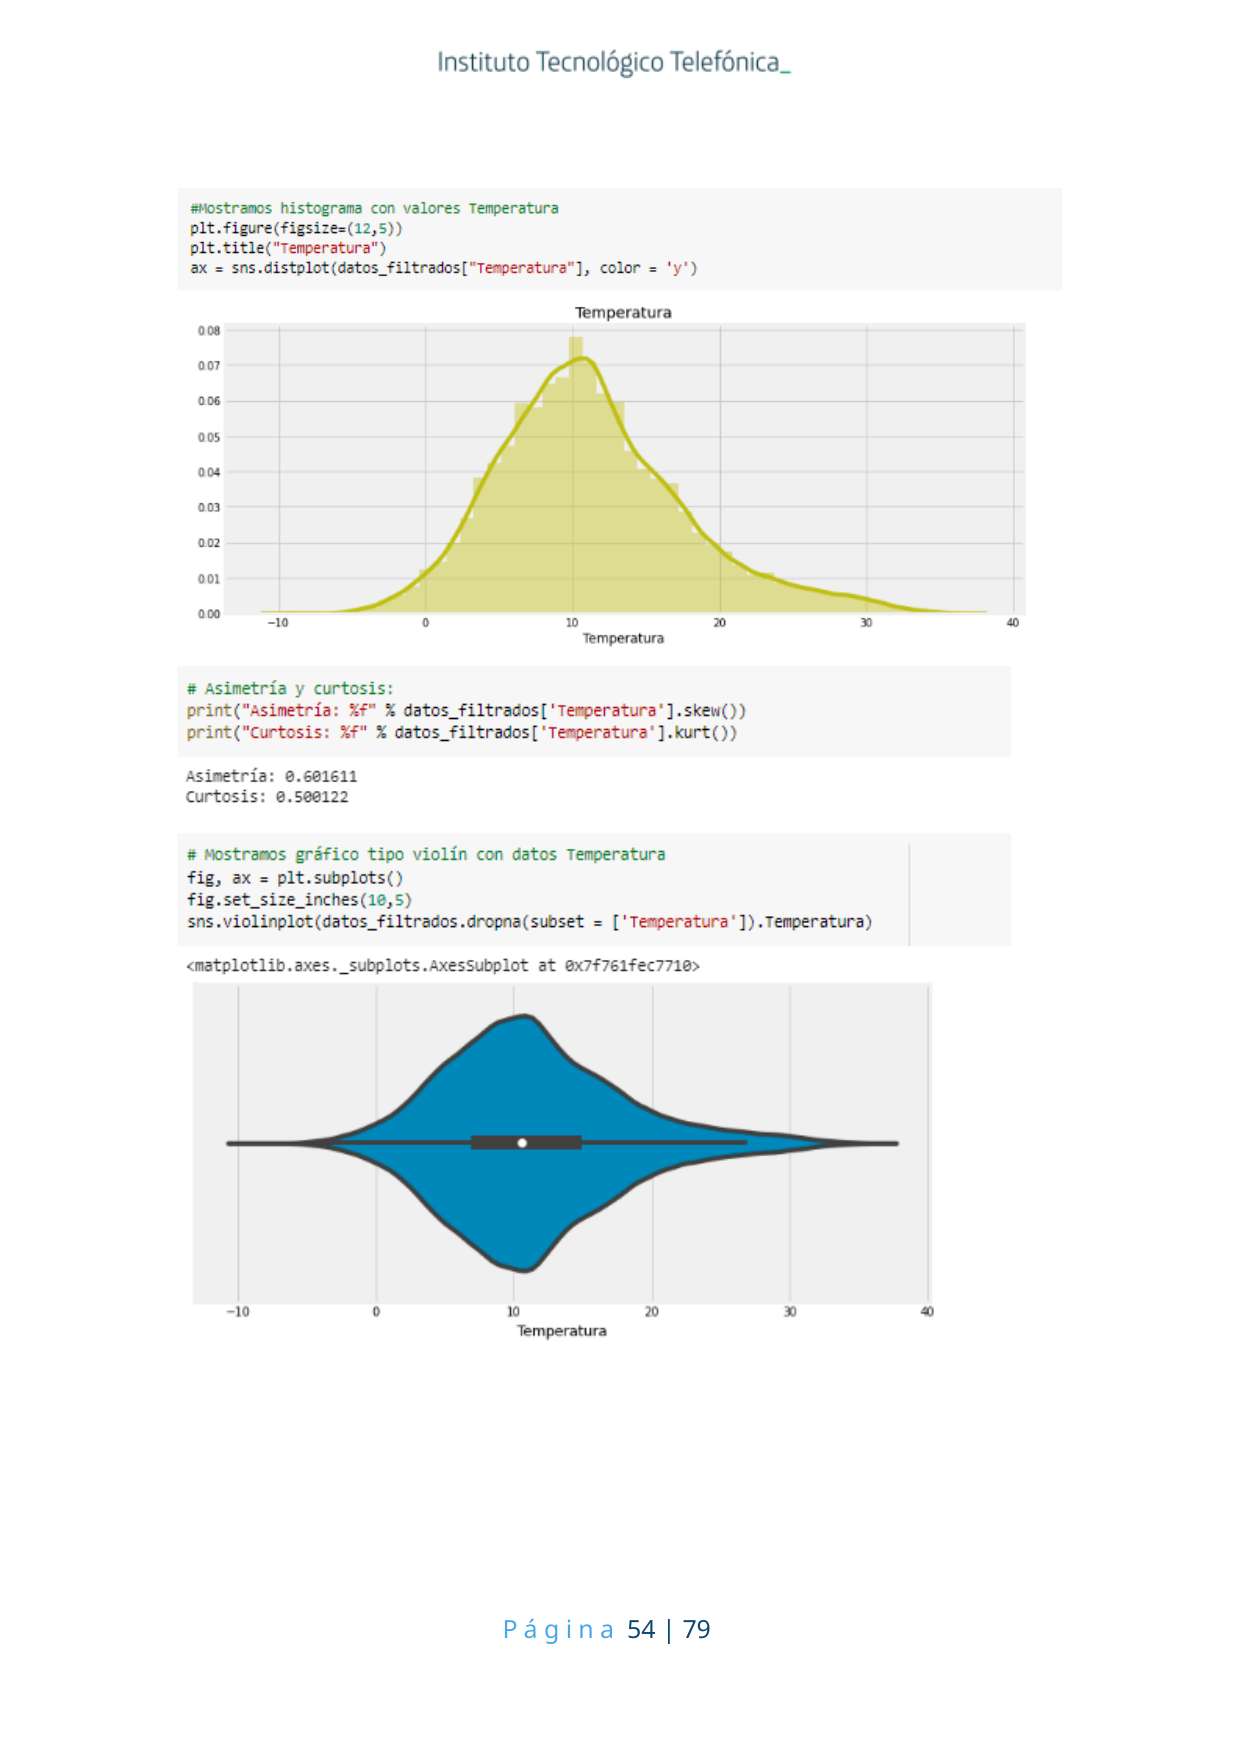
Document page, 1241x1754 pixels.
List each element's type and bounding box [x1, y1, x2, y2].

picture [177, 181, 1063, 1361]
picture [433, 29, 807, 83]
